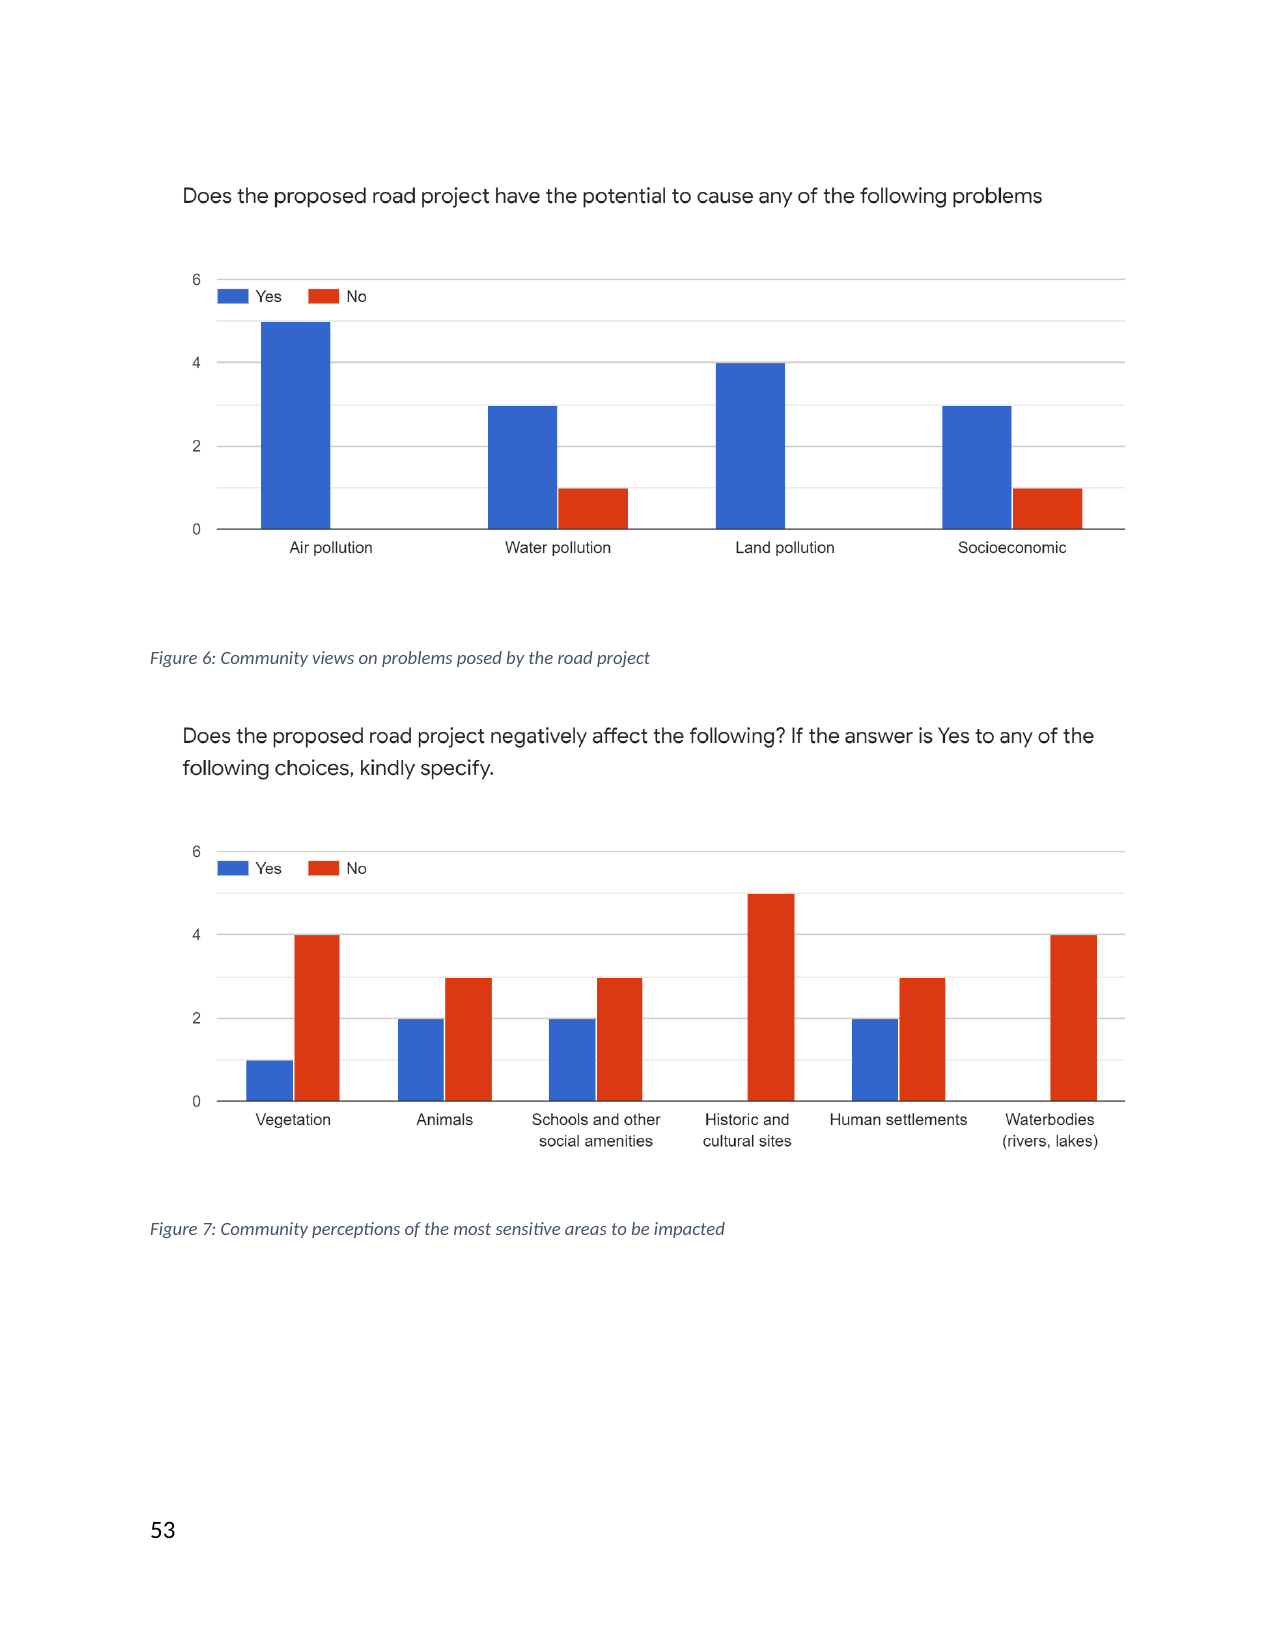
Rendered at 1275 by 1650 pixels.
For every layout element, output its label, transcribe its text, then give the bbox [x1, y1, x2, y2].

text Figure 6: Community views on problems posed by the road project [150, 646, 1125, 669]
text Figure 7: Community perceptions of the most sensitive areas to be impacted [150, 1218, 1125, 1241]
picture [150, 689, 1125, 1199]
picture [150, 150, 1125, 627]
